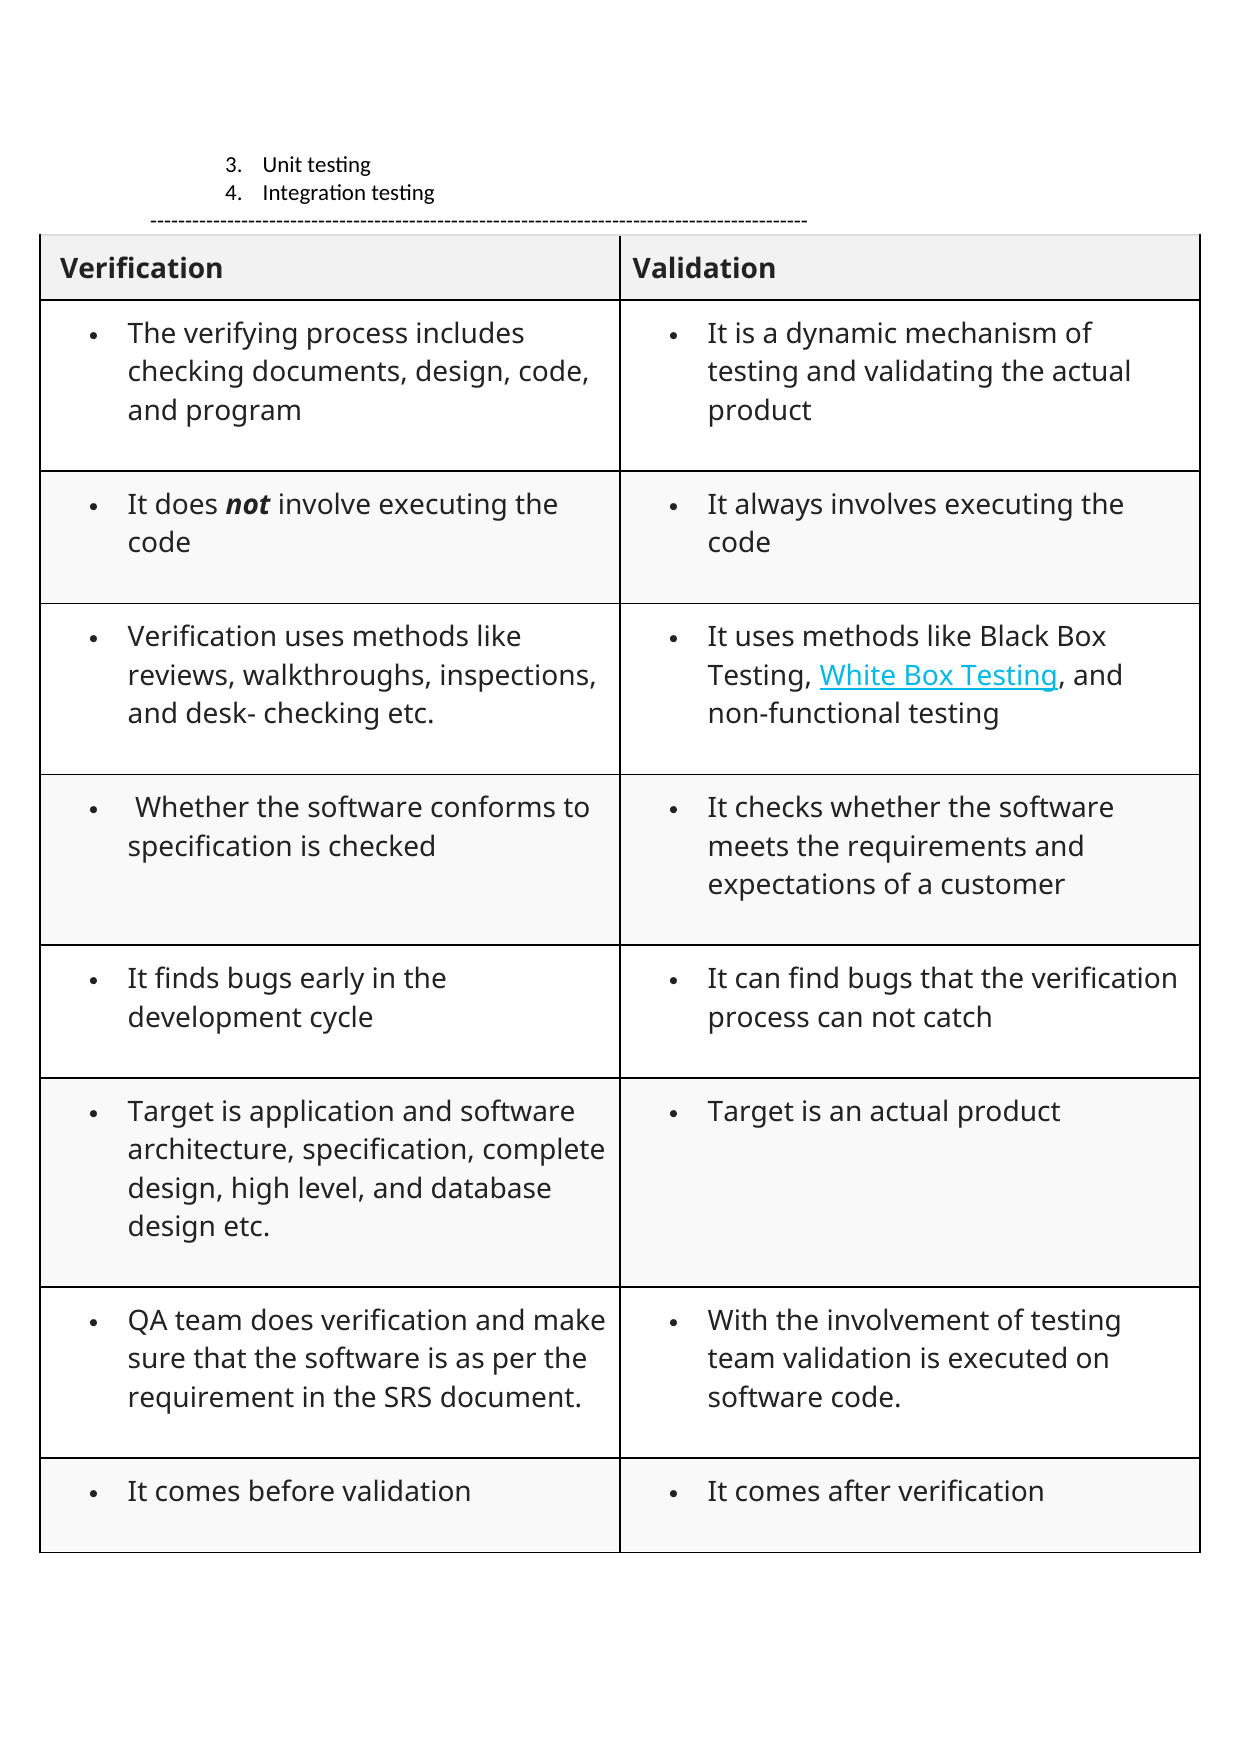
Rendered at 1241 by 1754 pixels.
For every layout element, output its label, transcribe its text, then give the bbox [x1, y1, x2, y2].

table_cell Target is an actual product [621, 1079, 1199, 1286]
table_cell It checks whether the software meets the requirements and expectations of a customer [621, 775, 1199, 944]
table_cell It comes after verification [621, 1459, 1199, 1551]
table_cell Verification uses methods like reviews, walkthroughs, inspections, and desk- checking etc. [41, 604, 619, 773]
list Integration testing [225, 178, 1090, 206]
table_header Validation [621, 236, 1199, 299]
table_cell Target is application and software architecture, specification, complete design, high level, and database design etc. [41, 1079, 619, 1286]
table_cell It does not involve executing the code [41, 472, 619, 602]
table_cell With the involvement of testing team validation is executed on software code. [621, 1288, 1199, 1457]
table_cell It always involves executing the code [621, 472, 1199, 602]
table_cell It comes before validation [41, 1459, 619, 1551]
text ---------------------------------------------------------------------------------------------- [150, 206, 1090, 234]
table_cell It finds bugs early in the development cycle [41, 946, 619, 1077]
table_cell It can find bugs that the verification process can not catch [621, 946, 1199, 1077]
list Unit testing [225, 150, 1090, 178]
table_cell The verifying process includes checking documents, design, code, and program [41, 301, 619, 470]
table_cell It is a dynamic mechanism of testing and validating the actual product [621, 301, 1199, 470]
table_cell It uses methods like Black Box Testing, White Box Testing, and non-functional testing [621, 604, 1199, 773]
table_cell Whether the software conforms to specification is checked [41, 775, 619, 944]
table_cell QA team does verification and make sure that the software is as per the requirement in the SRS document. [41, 1288, 619, 1457]
table_header Verification [41, 236, 619, 299]
